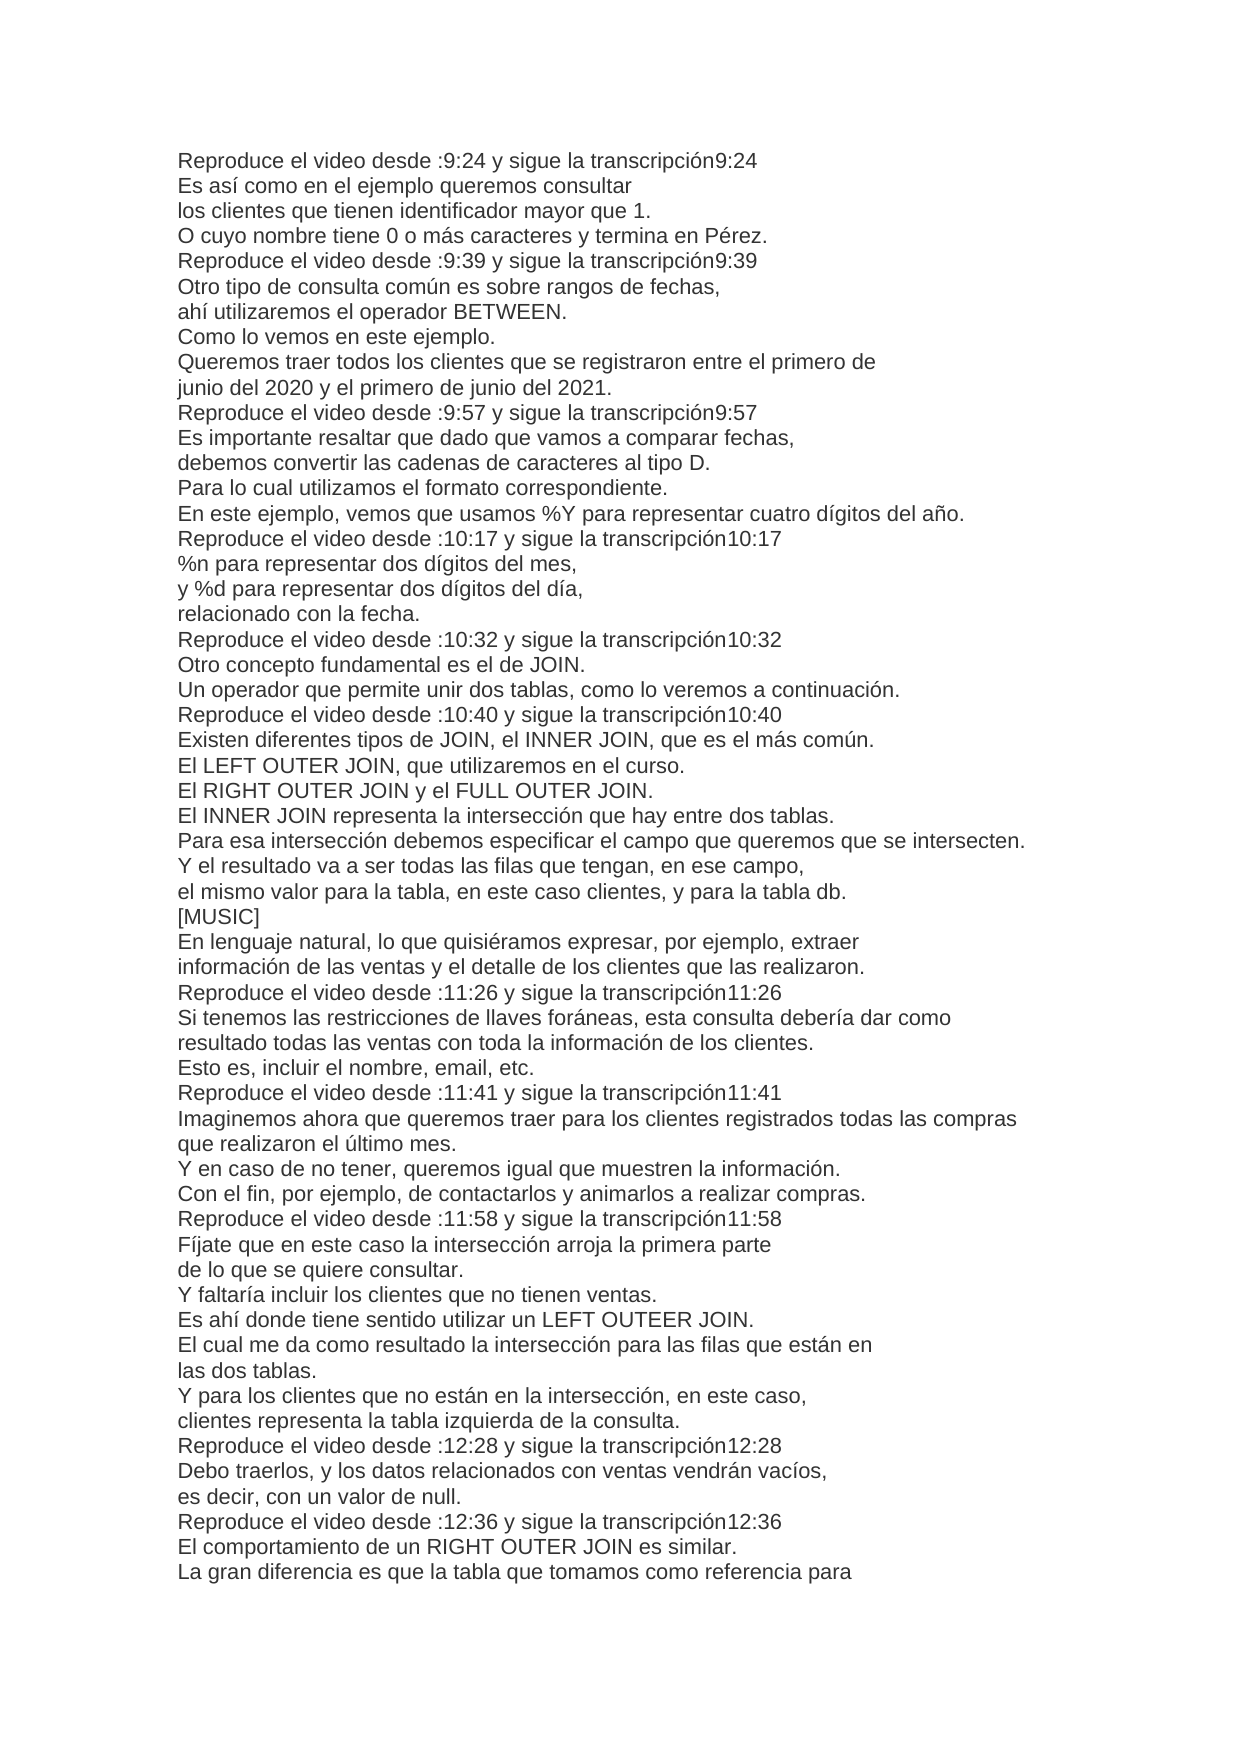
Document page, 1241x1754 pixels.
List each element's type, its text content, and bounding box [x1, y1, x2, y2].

text Esto es, incluir el nombre, email, etc. [177, 1055, 1063, 1080]
text Reproduce el video desde :10:32 y sigue la transcripción10:32 [177, 627, 1063, 652]
text Imaginemos ahora que queremos traer para los clientes registrados todas las compras [177, 1106, 1063, 1131]
text Y para los clientes que no están en la intersección, en este caso, [177, 1383, 1063, 1408]
text Como lo vemos en este ejemplo. [177, 324, 1063, 349]
text La gran diferencia es que la tabla que tomamos como referencia para [177, 1559, 1063, 1584]
text El INNER JOIN representa la intersección que hay entre dos tablas. [177, 803, 1063, 828]
text Y faltaría incluir los clientes que no tienen ventas. [177, 1282, 1063, 1307]
text y %d para representar dos dígitos del día, [177, 576, 1063, 601]
text Un operador que permite unir dos tablas, como lo veremos a continuación. [177, 677, 1063, 702]
text Reproduce el video desde :12:36 y sigue la transcripción12:36 [177, 1509, 1063, 1534]
text clientes representa la tabla izquierda de la consulta. [177, 1408, 1063, 1433]
text debemos convertir las cadenas de caracteres al tipo D. [177, 450, 1063, 475]
text El cual me da como resultado la intersección para las filas que están en [177, 1332, 1063, 1358]
text de lo que se quiere consultar. [177, 1257, 1063, 1282]
text es decir, con un valor de null. [177, 1484, 1063, 1509]
text ahí utilizaremos el operador BETWEEN. [177, 299, 1063, 324]
text Reproduce el video desde :11:41 y sigue la transcripción11:41 [177, 1080, 1063, 1106]
text el mismo valor para la tabla, en este caso clientes, y para la tabla db. [177, 879, 1063, 904]
text Para lo cual utilizamos el formato correspondiente. [177, 475, 1063, 501]
text las dos tablas. [177, 1358, 1063, 1383]
text Para esa intersección debemos especificar el campo que queremos que se intersecten. [177, 828, 1063, 853]
text El RIGHT OUTER JOIN y el FULL OUTER JOIN. [177, 778, 1063, 803]
text Es importante resaltar que dado que vamos a comparar fechas, [177, 425, 1063, 450]
text Reproduce el video desde :11:26 y sigue la transcripción11:26 [177, 979, 1063, 1005]
text Reproduce el video desde :10:40 y sigue la transcripción10:40 [177, 702, 1063, 727]
text Con el fin, por ejemplo, de contactarlos y animarlos a realizar compras. [177, 1181, 1063, 1206]
text Existen diferentes tipos de JOIN, el INNER JOIN, que es el más común. [177, 727, 1063, 753]
text Reproduce el video desde :9:24 y sigue la transcripción9:24 [177, 148, 1063, 173]
text El LEFT OUTER JOIN, que utilizaremos en el curso. [177, 753, 1063, 778]
text Reproduce el video desde :12:28 y sigue la transcripción12:28 [177, 1433, 1063, 1458]
text Fíjate que en este caso la intersección arroja la primera parte [177, 1232, 1063, 1257]
text Debo traerlos, y los datos relacionados con ventas vendrán vacíos, [177, 1458, 1063, 1484]
text O cuyo nombre tiene 0 o más caracteres y termina en Pérez. [177, 223, 1063, 248]
text Reproduce el video desde :10:17 y sigue la transcripción10:17 [177, 526, 1063, 551]
text [MUSIC] [177, 904, 1063, 929]
text Otro concepto fundamental es el de JOIN. [177, 652, 1063, 677]
text Es ahí donde tiene sentido utilizar un LEFT OUTEER JOIN. [177, 1307, 1063, 1332]
text Reproduce el video desde :9:57 y sigue la transcripción9:57 [177, 400, 1063, 425]
text Reproduce el video desde :9:39 y sigue la transcripción9:39 [177, 248, 1063, 274]
text información de las ventas y el detalle de los clientes que las realizaron. [177, 954, 1063, 979]
text Y en caso de no tener, queremos igual que muestren la información. [177, 1156, 1063, 1181]
text El comportamiento de un RIGHT OUTER JOIN es similar. [177, 1534, 1063, 1559]
text resultado todas las ventas con toda la información de los clientes. [177, 1030, 1063, 1055]
text Reproduce el video desde :11:58 y sigue la transcripción11:58 [177, 1206, 1063, 1232]
text Y el resultado va a ser todas las filas que tengan, en ese campo, [177, 853, 1063, 879]
text %n para representar dos dígitos del mes, [177, 551, 1063, 576]
text que realizaron el último mes. [177, 1131, 1063, 1156]
text Queremos traer todos los clientes que se registraron entre el primero de [177, 349, 1063, 374]
text Si tenemos las restricciones de llaves foráneas, esta consulta debería dar como [177, 1005, 1063, 1030]
text Es así como en el ejemplo queremos consultar [177, 173, 1063, 198]
text Otro tipo de consulta común es sobre rangos de fechas, [177, 274, 1063, 299]
text los clientes que tienen identificador mayor que 1. [177, 198, 1063, 223]
text relacionado con la fecha. [177, 601, 1063, 627]
text junio del 2020 y el primero de junio del 2021. [177, 374, 1063, 400]
text En lenguaje natural, lo que quisiéramos expresar, por ejemplo, extraer [177, 929, 1063, 954]
text En este ejemplo, vemos que usamos %Y para representar cuatro dígitos del año. [177, 501, 1063, 526]
